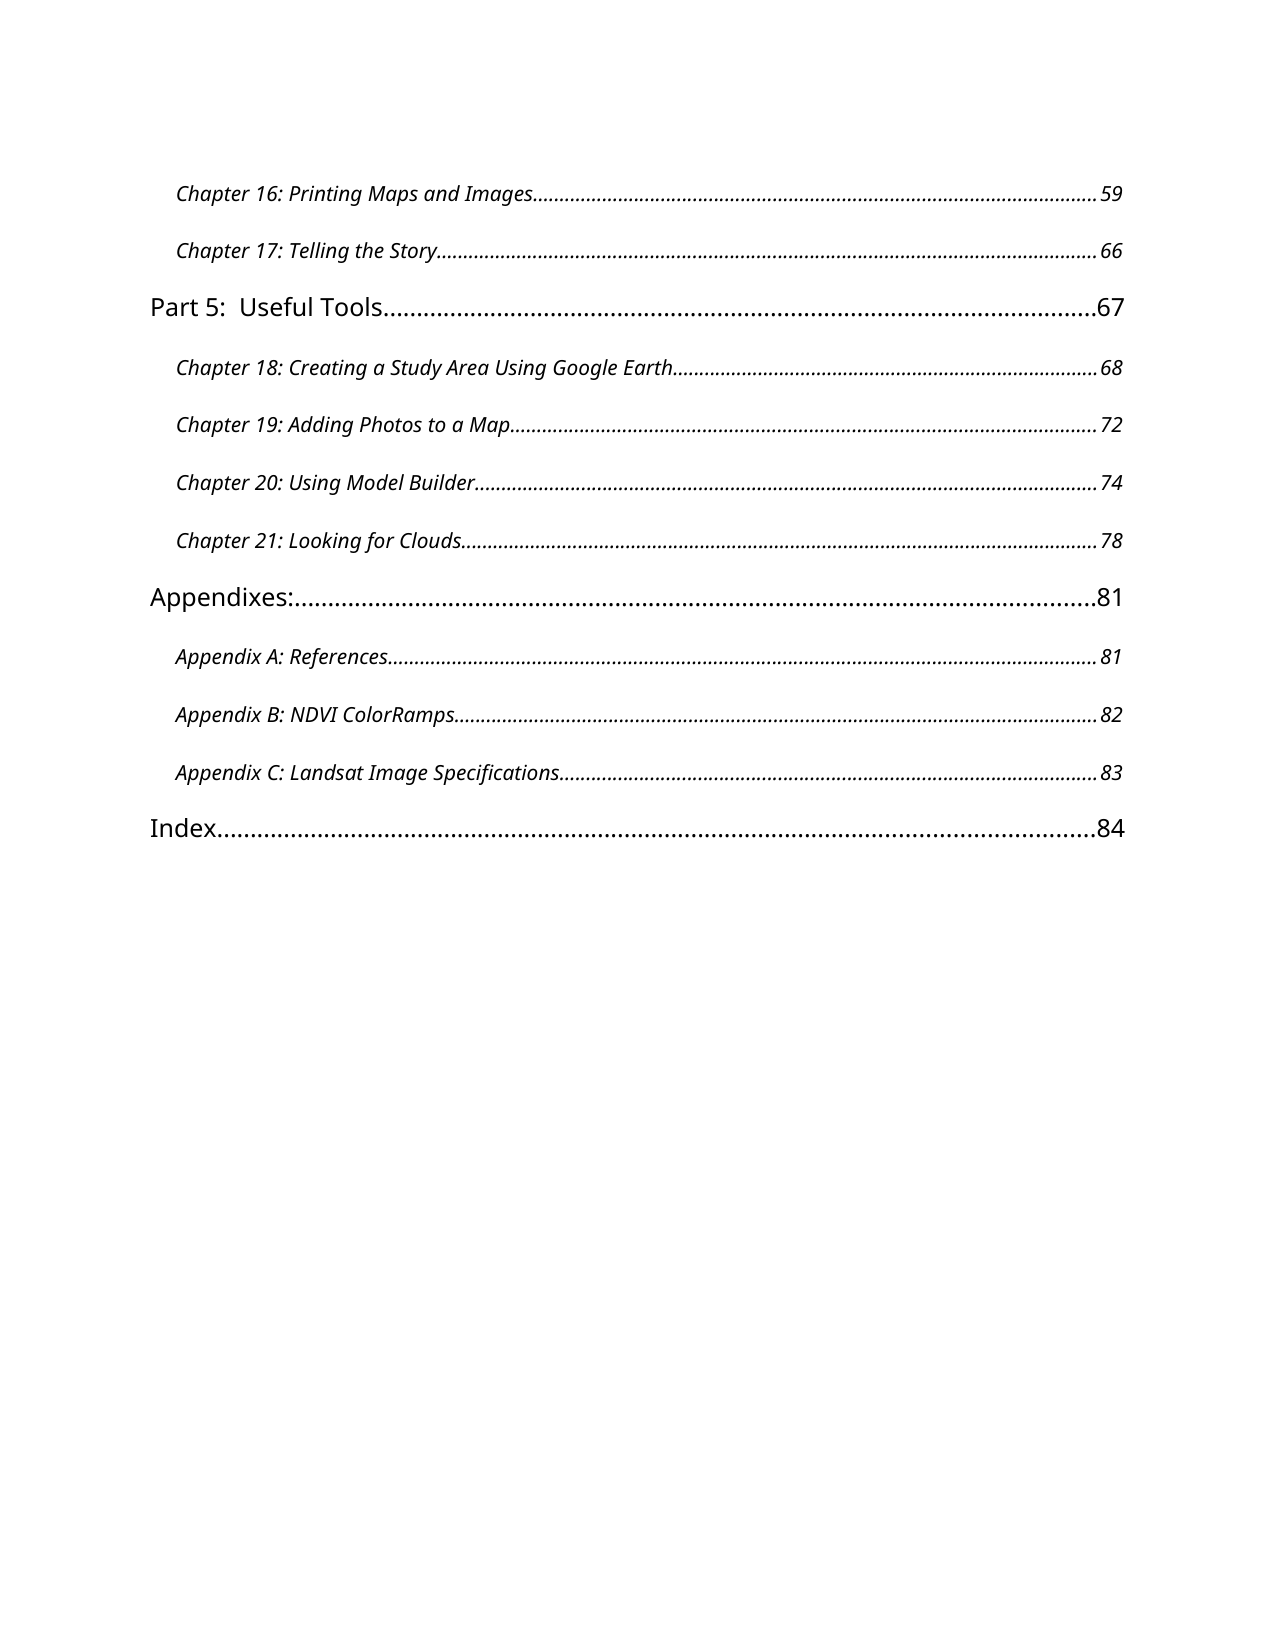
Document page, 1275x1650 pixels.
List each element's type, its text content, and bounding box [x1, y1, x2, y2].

text Chapter 19: Adding Photos to a Map 72 [176, 411, 1125, 439]
text Appendix A: References 81 [176, 642, 1125, 671]
text Chapter 17: Telling the Story 66 [176, 236, 1125, 265]
text Appendix B: NDVI ColorRamps 82 [176, 700, 1125, 728]
text Appendixes: 81 [150, 579, 1125, 613]
text Chapter 18: Creating a Study Area Using Google Earth 68 [176, 353, 1125, 381]
text Part 5: Useful Tools 67 [150, 290, 1125, 324]
text Appendix C: Landsat Image Specifications 83 [176, 758, 1125, 786]
text Chapter 21: Looking for Clouds 78 [176, 526, 1125, 554]
text Chapter 16: Printing Maps and Images 59 [176, 179, 1125, 207]
text Chapter 20: Using Model Builder 74 [176, 468, 1125, 497]
text Index 84 [150, 811, 1125, 845]
